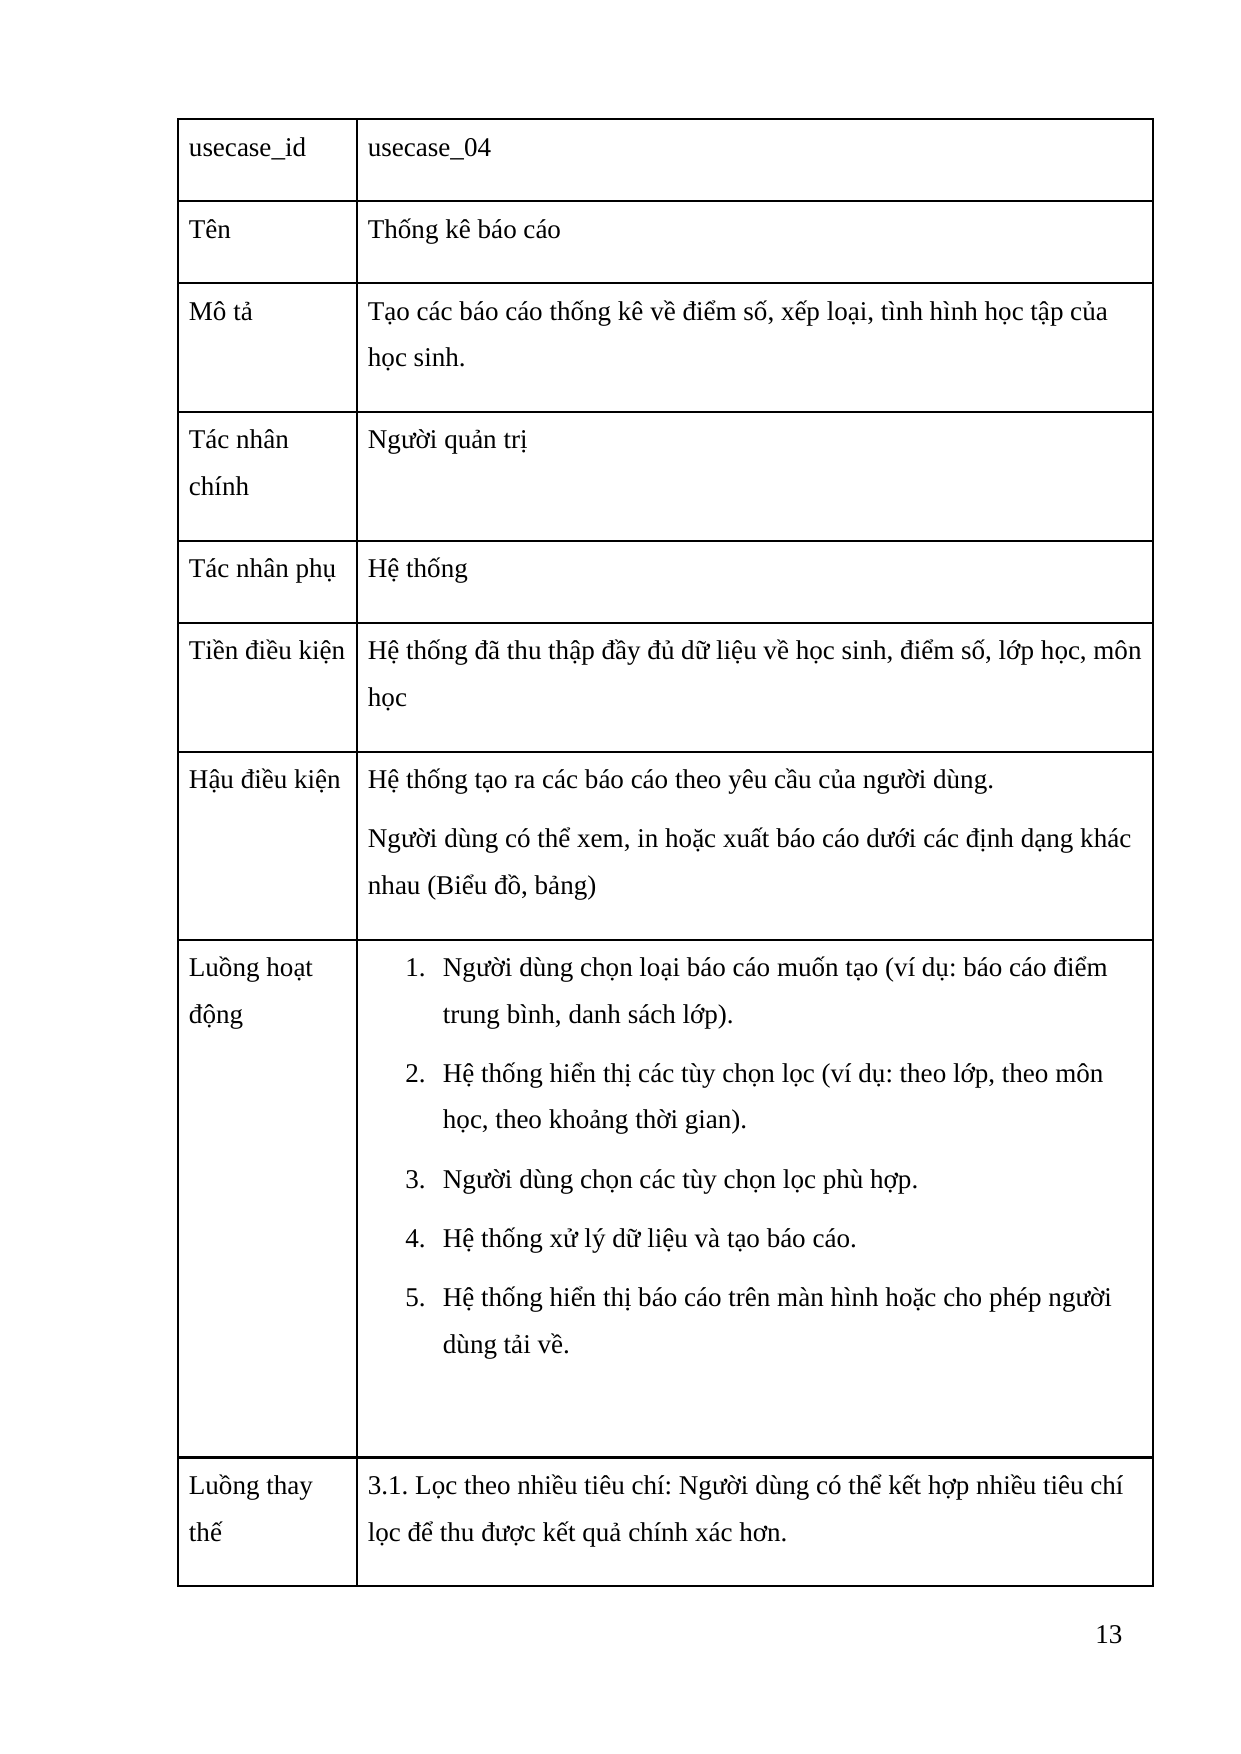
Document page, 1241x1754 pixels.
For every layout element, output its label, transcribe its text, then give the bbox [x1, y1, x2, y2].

table_cell Tên [179, 202, 356, 282]
table_cell Hệ thống đã thu thập đầy đủ dữ liệu về học sinh, điểm số, lớp học, môn học [358, 624, 1152, 751]
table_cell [358, 1459, 1152, 1585]
table_cell Người quản trị [358, 413, 1152, 540]
table_cell Luồng hoạt động [179, 941, 356, 1456]
table_cell Tiền điều kiện [179, 624, 356, 751]
table_cell Luồng thay thế [179, 1459, 356, 1585]
table_cell Mô tả [179, 284, 356, 411]
table_cell Người dùng chọn loại báo cáo muốn tạo (ví dụ: báo cáo điểm trung bình, danh sách lớp). Hệ thống hiển thị các tùy chọn lọc (ví dụ: theo lớp, theo môn học, theo khoảng thời gian). Người dùng chọn các tùy chọn lọc phù hợp. Hệ thống xử lý dữ liệu và tạo báo cáo. Hệ thống hiển thị báo cáo trên màn hình hoặc cho phép người dùng tải về. [358, 941, 1152, 1456]
table_header usecase_04 [358, 120, 1152, 200]
table_cell Tác nhân chính [179, 413, 356, 540]
table_cell Hệ thống [358, 542, 1152, 622]
table_cell Thống kê báo cáo [358, 202, 1152, 282]
table_header usecase_id [179, 120, 356, 200]
table_cell Hệ thống tạo ra các báo cáo theo yêu cầu của người dùng. Người dùng có thể xem, in hoặc xuất báo cáo dưới các định dạng khác nhau (Biểu đồ, bảng) [358, 753, 1152, 938]
table_cell Tác nhân phụ [179, 542, 356, 622]
table_cell Hậu điều kiện [179, 753, 356, 938]
table_cell Tạo các báo cáo thống kê về điểm số, xếp loại, tình hình học tập của học sinh. [358, 284, 1152, 411]
